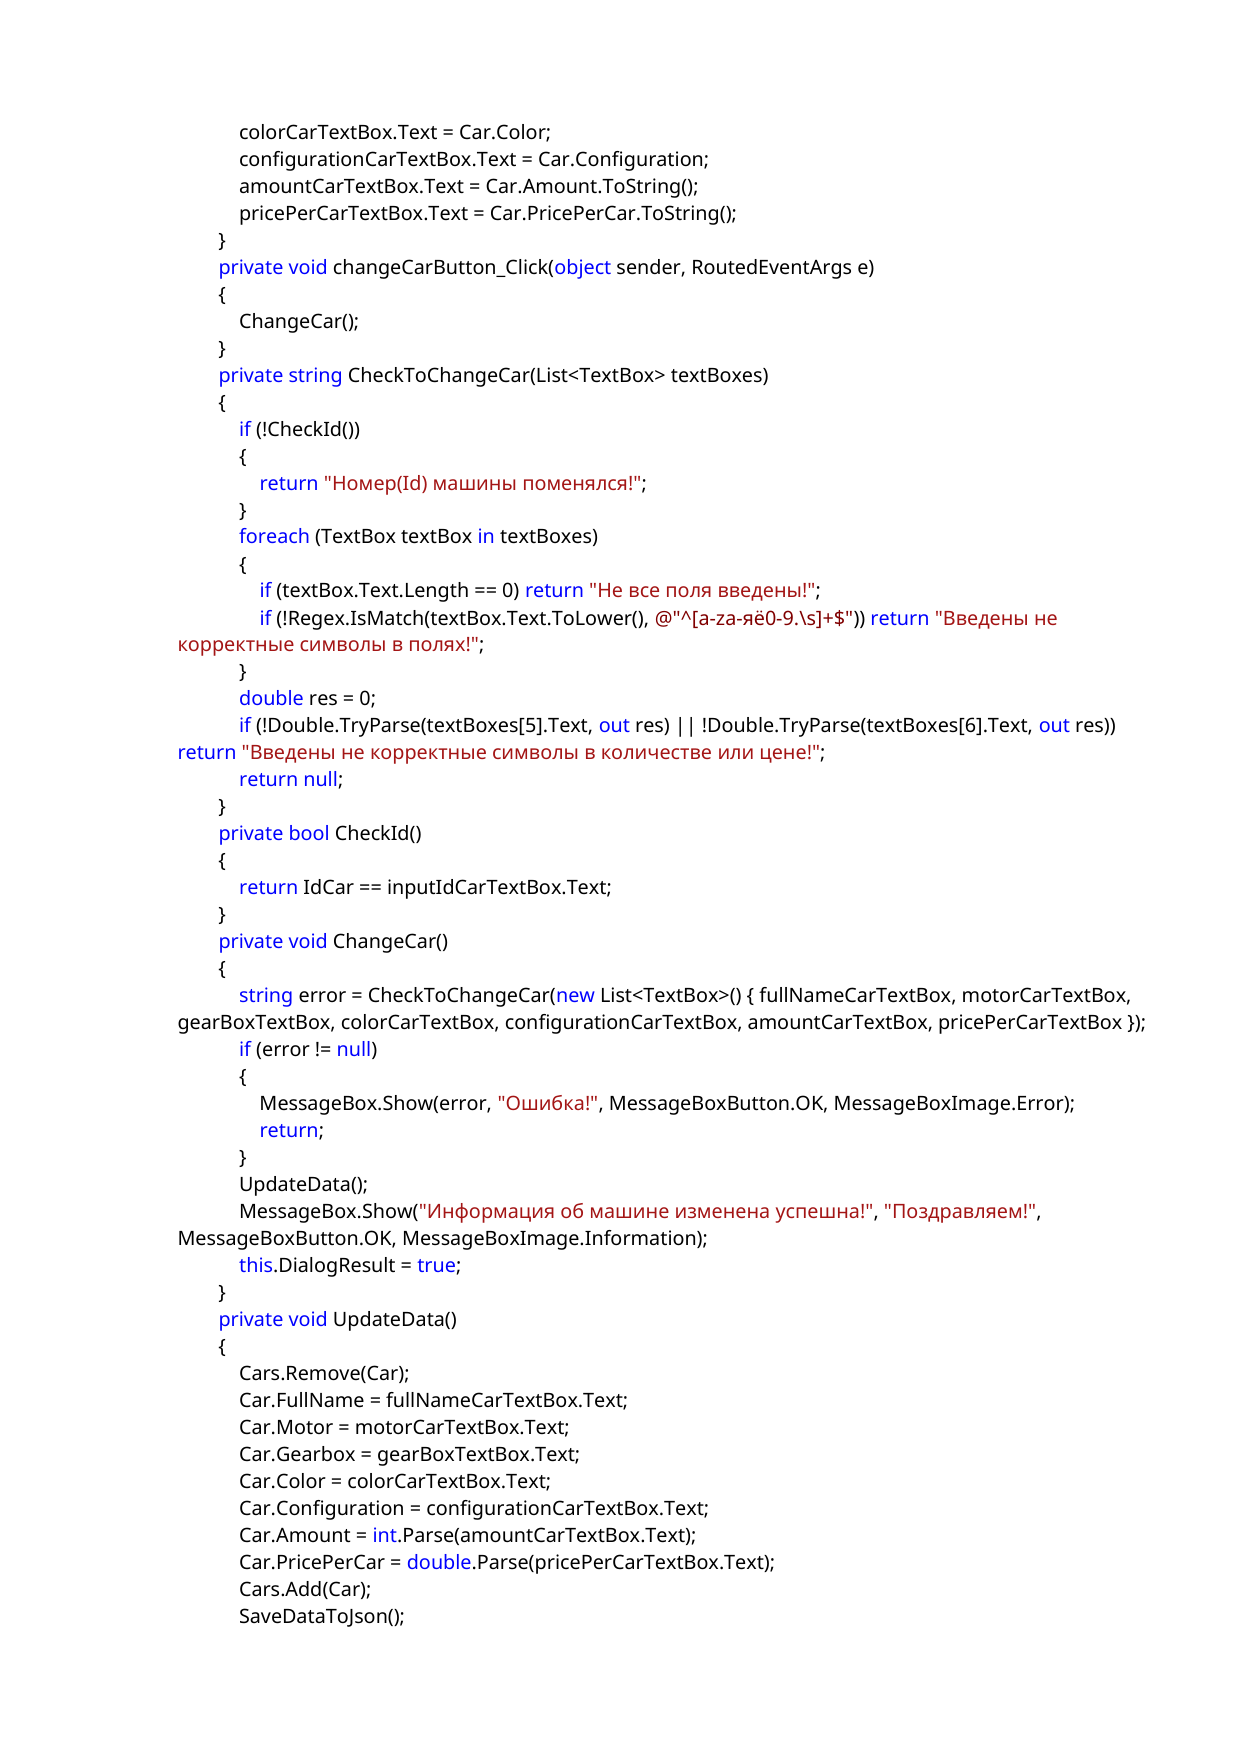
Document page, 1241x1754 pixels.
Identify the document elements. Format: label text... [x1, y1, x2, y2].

text return null; [177, 766, 1152, 793]
text amountCarTextBox.Text = Car.Amount.ToString(); [177, 172, 1152, 199]
text Car.Color = colorCarTextBox.Text; [177, 1467, 1152, 1494]
text Car.Configuration = configurationCarTextBox.Text; [177, 1494, 1152, 1521]
text configurationCarTextBox.Text = Car.Configuration; [177, 145, 1152, 172]
text string error = CheckToChangeCar(new List<TextBox>() { fullNameCarTextBox, motorCarTextBox, gearBoxTextBox, colorCarTextBox, configurationCarTextBox, amountCarTextBox, pricePerCarTextBox }); [177, 981, 1152, 1035]
text MessageBox.Show("Информация об машине изменена успешна!", "Поздравляем!", MessageBoxButton.OK, MessageBoxImage.Information); [177, 1197, 1152, 1251]
text } [177, 496, 1152, 523]
text } [177, 1143, 1152, 1170]
text if (error != null) [177, 1035, 1152, 1062]
text return IdCar == inputIdCarTextBox.Text; [177, 873, 1152, 901]
text { [177, 442, 1152, 469]
text SaveDataToJson(); [177, 1602, 1152, 1629]
text if (!CheckId()) [177, 415, 1152, 442]
text Car.Motor = motorCarTextBox.Text; [177, 1413, 1152, 1440]
text { [177, 847, 1152, 873]
text this.DialogResult = true; [177, 1251, 1152, 1278]
text return; [177, 1116, 1152, 1143]
text colorCarTextBox.Text = Car.Color; [177, 118, 1152, 145]
text foreach (TextBox textBox in textBoxes) [177, 523, 1152, 550]
text if (textBox.Text.Length == 0) return "Не все поля введены!"; [177, 577, 1152, 604]
text } [177, 1278, 1152, 1305]
text } [177, 793, 1152, 819]
text if (!Regex.IsMatch(textBox.Text.ToLower(), @"^[a-zа-яё0-9.\s]+$")) return "Введены не корректные символы в полях!"; [177, 604, 1152, 658]
text double res = 0; [177, 685, 1152, 712]
text private void UpdateData() [177, 1305, 1152, 1332]
text MessageBox.Show(error, "Ошибка!", MessageBoxButton.OK, MessageBoxImage.Error); [177, 1089, 1152, 1116]
text private void ChangeCar() [177, 927, 1152, 954]
text Car.Amount = int.Parse(amountCarTextBox.Text); [177, 1521, 1152, 1548]
text { [177, 388, 1152, 415]
text pricePerCarTextBox.Text = Car.PricePerCar.ToString(); [177, 199, 1152, 226]
text ChangeCar(); [177, 307, 1152, 334]
text Cars.Remove(Car); [177, 1359, 1152, 1386]
text Cars.Add(Car); [177, 1575, 1152, 1602]
text { [177, 954, 1152, 981]
text private void changeCarButton_Click(object sender, RoutedEventArgs e) [177, 253, 1152, 280]
text } [177, 334, 1152, 361]
text private bool CheckId() [177, 819, 1152, 847]
text Car.PricePerCar = double.Parse(pricePerCarTextBox.Text); [177, 1548, 1152, 1575]
text UpdateData(); [177, 1170, 1152, 1197]
text { [177, 1332, 1152, 1359]
text } [177, 226, 1152, 253]
text private string CheckToChangeCar(List<TextBox> textBoxes) [177, 361, 1152, 388]
text Car.Gearbox = gearBoxTextBox.Text; [177, 1440, 1152, 1467]
text Car.FullName = fullNameCarTextBox.Text; [177, 1386, 1152, 1413]
text { [177, 550, 1152, 577]
text } [177, 658, 1152, 685]
text { [177, 1062, 1152, 1089]
text return "Номер(Id) машины поменялся!"; [177, 469, 1152, 496]
text } [177, 901, 1152, 927]
text if (!Double.TryParse(textBoxes[5].Text, out res) || !Double.TryParse(textBoxes[6].Text, out res)) return "Введены не корректные символы в количестве или цене!"; [177, 712, 1152, 766]
text { [177, 280, 1152, 307]
